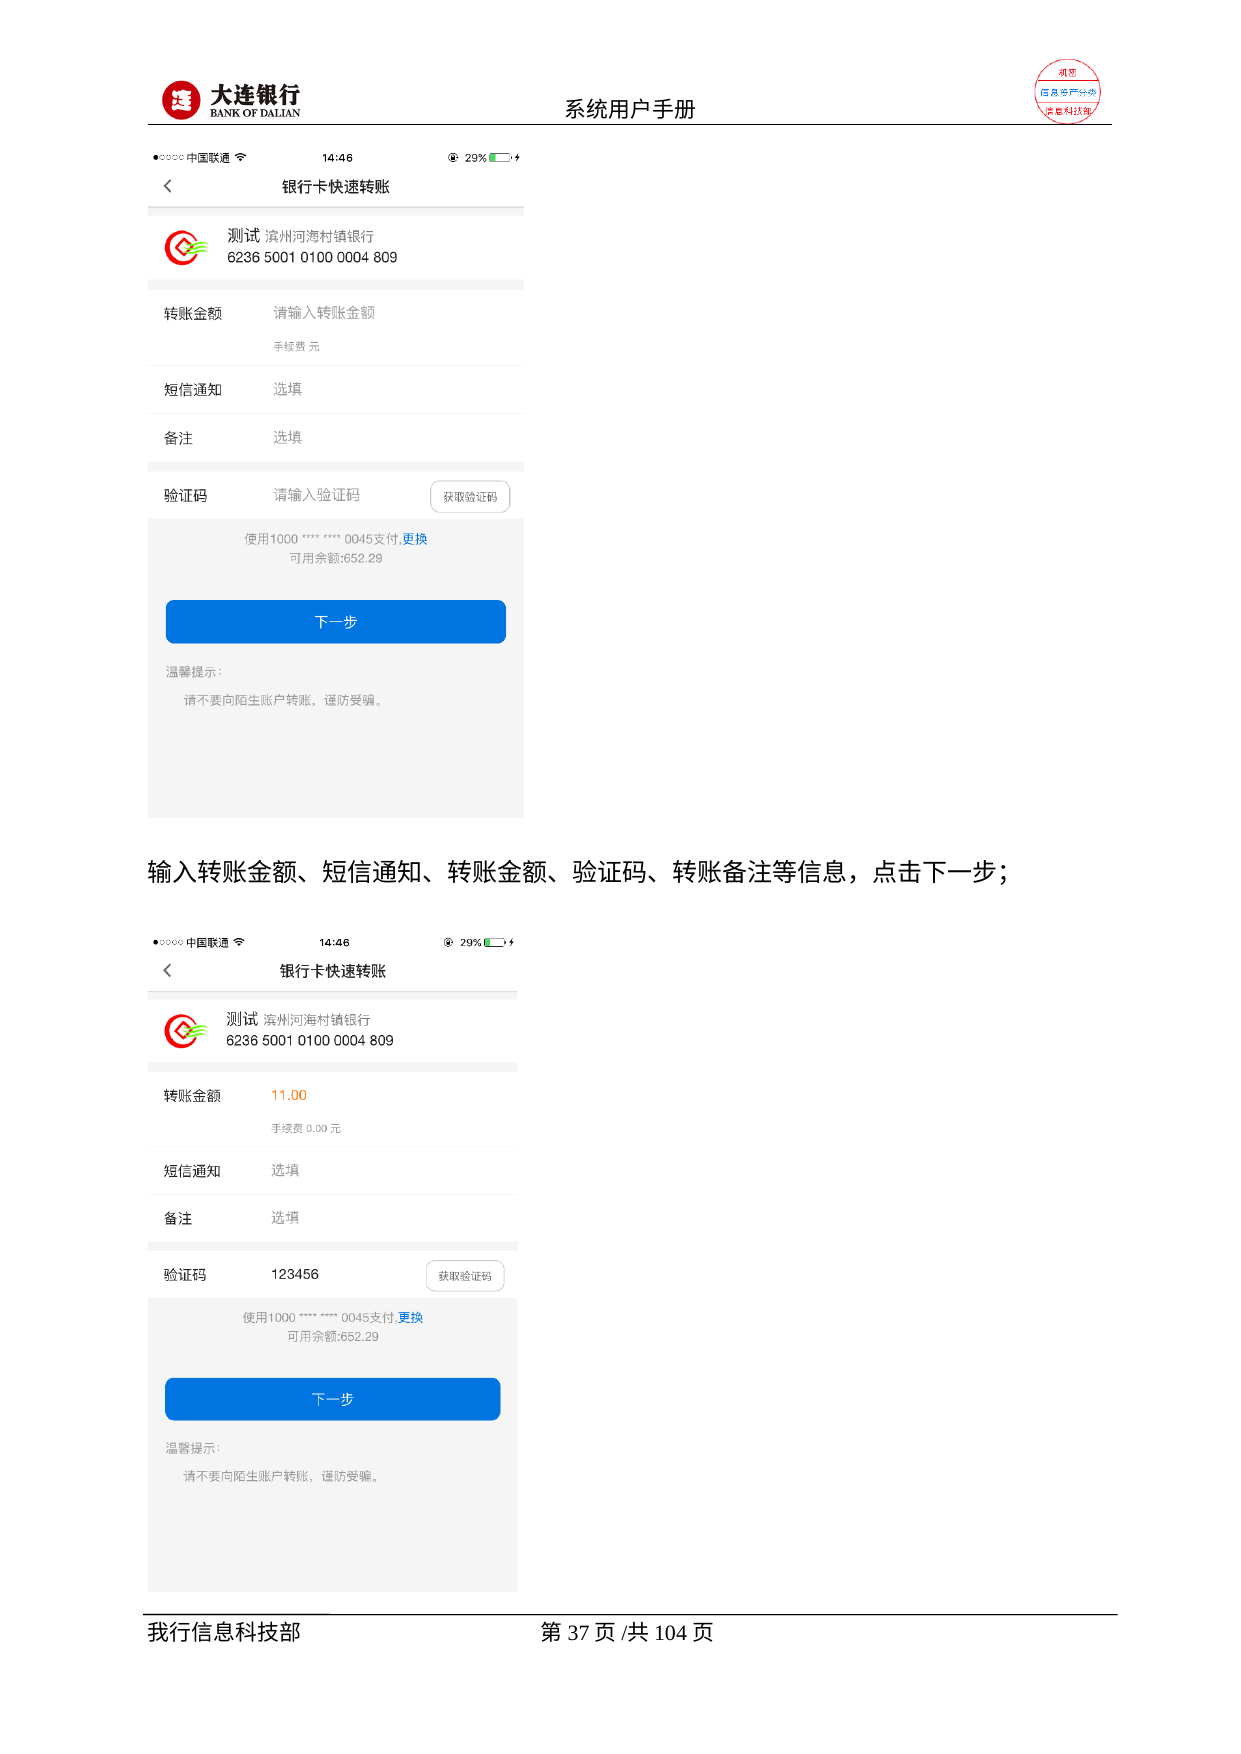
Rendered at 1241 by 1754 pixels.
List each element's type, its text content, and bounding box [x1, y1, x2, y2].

picture [1026, 51, 1108, 124]
picture [1026, 125, 1108, 131]
picture [161, 79, 304, 121]
text 输入转账金额、短信通知、转账金额、验证码、转账备注等信息，点击下一步； [148, 837, 1112, 905]
picture [147, 148, 524, 818]
picture [147, 933, 518, 1592]
